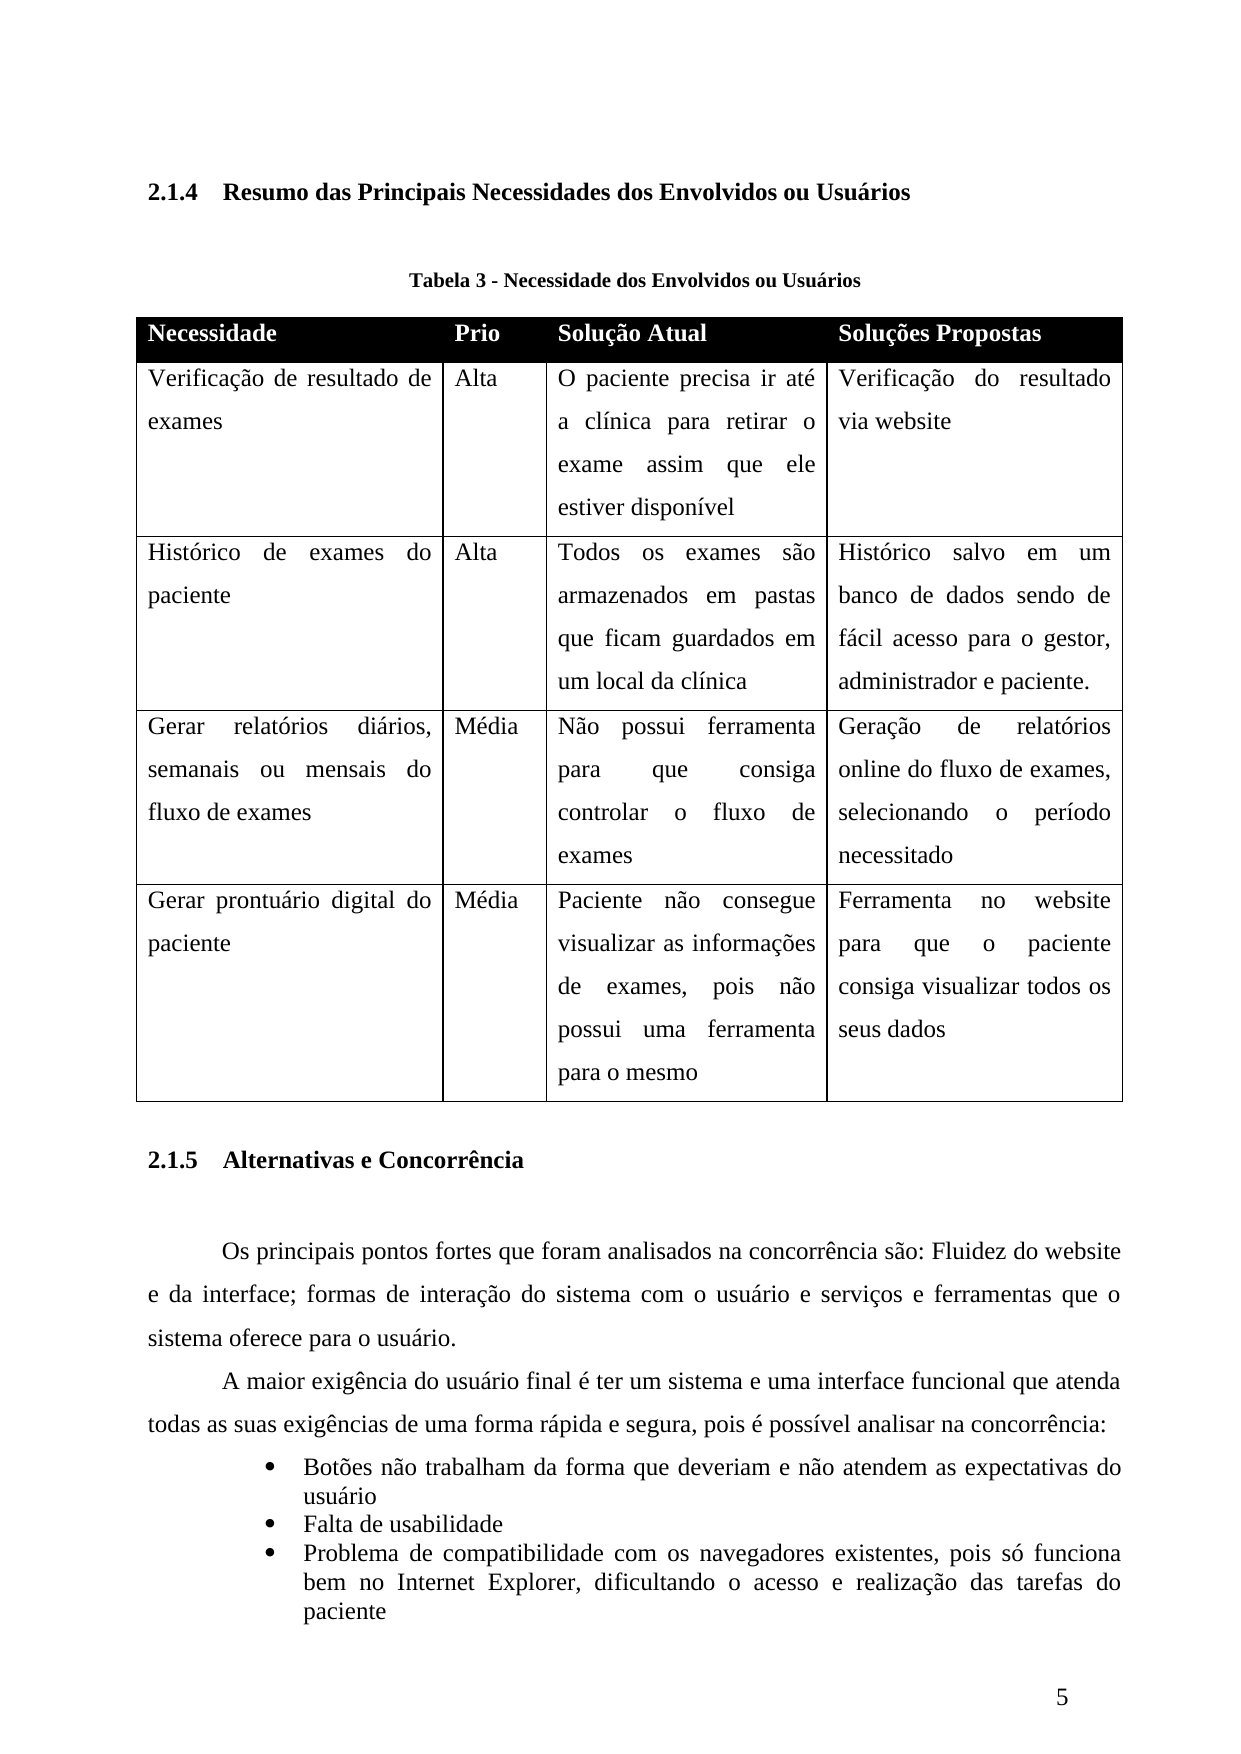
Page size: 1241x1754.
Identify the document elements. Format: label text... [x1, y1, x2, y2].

table_cell O paciente precisa ir até a clínica para retirar o exame assim que ele estiver disponível [547, 363, 826, 536]
table_cell Média [444, 885, 546, 1101]
table_cell Alta [444, 537, 546, 709]
table_cell Não possui ferramenta para que consiga controlar o fluxo de exames [547, 711, 826, 883]
table_header Prio [444, 319, 546, 362]
list Falta de usabilidade [266, 1509, 1122, 1538]
table_cell Média [444, 711, 546, 883]
table_cell Verificação de resultado de exames [137, 363, 442, 536]
text Os principais pontos fortes que foram analisados na concorrência são: Fluidez do website e da interface; formas de interação do sistema com o usuário e serviços e ferramentas que o sistema oferece para o usuário. [148, 1236, 1122, 1351]
list Botões não trabalham da forma que deveriam e não atendem as expectativas do usuário [266, 1452, 1122, 1509]
table_cell Alta [444, 363, 546, 536]
table_cell Ferramenta no website para que o paciente consiga visualizar todos os seus dados [828, 885, 1122, 1101]
list Problema de compatibilidade com os navegadores existentes, pois só funciona bem no Internet Explorer, dificultando o acesso e realização das tarefas do paciente [266, 1538, 1122, 1624]
table_header Soluções Propostas [828, 319, 1122, 362]
text A maior exigência do usuário final é ter um sistema e uma interface funcional que atenda todas as suas exigências de uma forma rápida e segura, pois é possível analisar na concorrência: [148, 1366, 1122, 1438]
table_cell Histórico de exames do paciente [137, 537, 442, 709]
table_cell Gerar prontuário digital do paciente [137, 885, 442, 1101]
text Tabela 3 - Necessidade dos Envolvidos ou Usuários [148, 268, 1122, 292]
table_cell Histórico salvo em um banco de dados sendo de fácil acesso para o gestor, administrador e paciente. [828, 537, 1122, 709]
table_cell Paciente não consegue visualizar as informações de exames, pois não possui uma ferramenta para o mesmo [547, 885, 826, 1101]
table_header Necessidade [137, 319, 442, 362]
table_cell Gerar relatórios diários, semanais ou mensais do fluxo de exames [137, 711, 442, 883]
subtitle Resumo das Principais Necessidades dos Envolvidos ou Usuários [148, 177, 1122, 206]
table_header Solução Atual [547, 319, 826, 362]
subtitle Alternativas e Concorrência [148, 1145, 1122, 1174]
table_cell Geração de relatórios online do fluxo de exames, selecionando o período necessitado [828, 711, 1122, 883]
table_cell Verificação do resultado via website [828, 363, 1122, 536]
table_cell Todos os exames são armazenados em pastas que ficam guardados em um local da clínica [547, 537, 826, 709]
